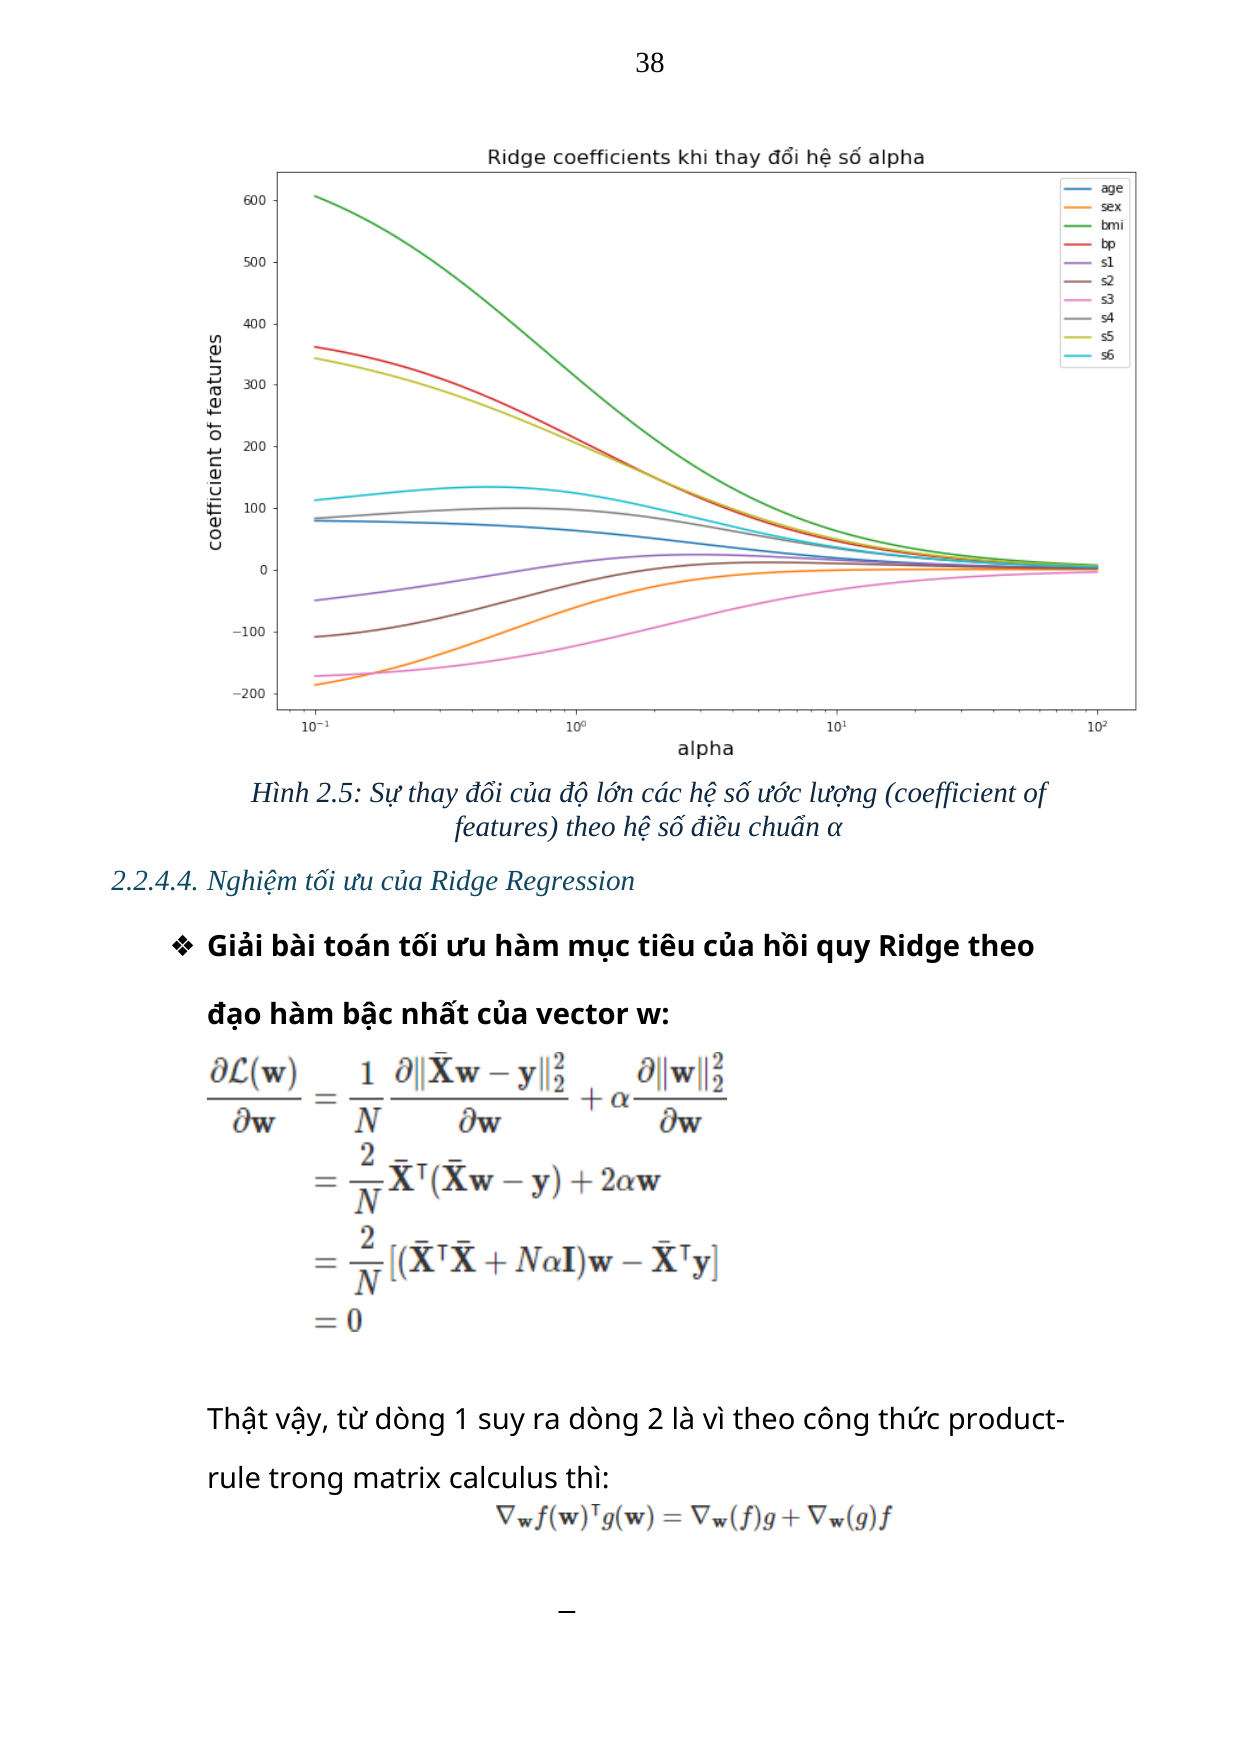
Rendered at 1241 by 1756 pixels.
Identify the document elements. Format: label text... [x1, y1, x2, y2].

picture [555, 1592, 604, 1627]
list Giải bài toán tối ưu hàm mục tiêu của hồi quy Ridge theo đạo hàm bậc nhất của vector w: [169, 914, 1092, 1033]
text Thật vậy, từ dòng 1 suy ra dòng 2 là vì theo công thức product-rule trong matrix calculus thì: [207, 1398, 1092, 1497]
picture [206, 1052, 728, 1332]
text Hình 2.5: Sự thay đổi của độ lớn các hệ số ước lượng (coefficient of features) theo hệ số điều chuẩn α [207, 776, 1092, 843]
picture [495, 1504, 893, 1532]
picture [206, 147, 1137, 759]
subtitle Nghiệm tối ưu của Ridge Regression [111, 863, 1092, 897]
